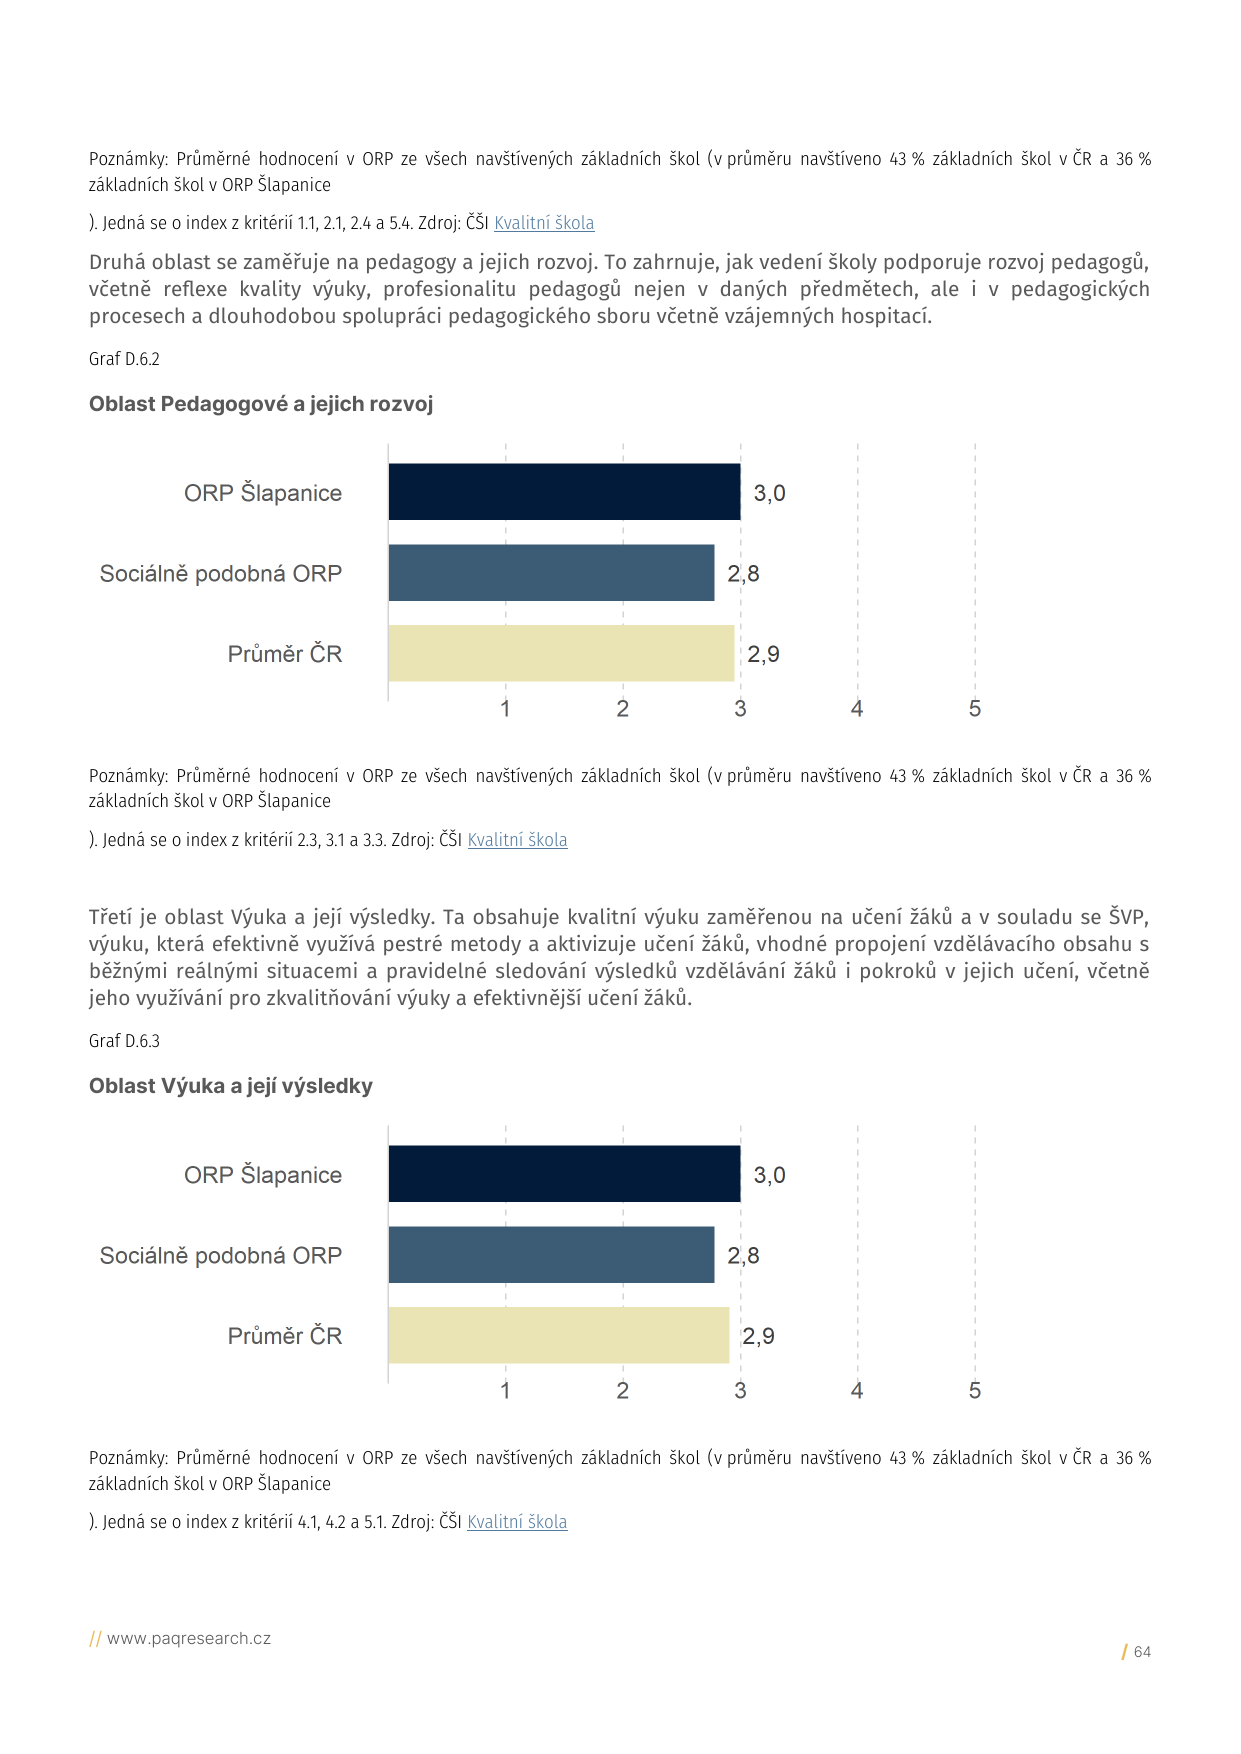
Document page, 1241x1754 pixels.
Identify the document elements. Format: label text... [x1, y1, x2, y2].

text Oblast Výuka a její výsledky [89, 1068, 1152, 1098]
text Poznámky: Průměrné hodnocení v ORP ze všech navštívených základních škol (v průměru navštíveno 43 % základních škol v ČR a 36 % základních škol v ORP Šlapanice [89, 148, 1152, 196]
text Poznámky: Průměrné hodnocení v ORP ze všech navštívených základních škol (v průměru navštíveno 43 % základních škol v ČR a 36 % základních škol v ORP Šlapanice [89, 1447, 1152, 1495]
text Třetí je oblast Výuka a její výsledky. Ta obsahuje kvalitní výuku zaměřenou na učení žáků a v souladu se ŠVP, výuku, která efektivně využívá pestré metody a aktivizuje učení žáků, vhodné propojení vzdělávacího obsahu s běžnými reálnými situacemi a pravidelné sledování výsledků vzdělávání žáků i pokroků v jejich učení, včetně jeho využívání pro zkvalitňování výuky a efektivnější učení žáků. [89, 905, 1152, 1011]
text ). Jedná se o index z kritérií 4.1, 4.2 a 5.1. Zdroj: ČŠI Kvalitní škola [89, 1511, 1152, 1533]
text Druhá oblast se zaměřuje na pedagogy a jejich rozvoj. To zahrnuje, jak vedení školy podporuje rozvoj pedagogů, včetně reflexe kvality výuky, profesionalitu pedagogů nejen v daných předmětech, ale i v pedagogických procesech a dlouhodobou spolupráci pedagogického sboru včetně vzájemných hospitací. [89, 250, 1152, 329]
text ). Jedná se o index z kritérií 2.3, 3.1 a 3.3. Zdroj: ČŠI Kvalitní škola [89, 829, 1152, 851]
text Graf D.6.2 [89, 348, 1152, 370]
text Graf D.6.3 [89, 1030, 1152, 1052]
text Poznámky: Průměrné hodnocení v ORP ze všech navštívených základních škol (v průměru navštíveno 43 % základních škol v ČR a 36 % základních škol v ORP Šlapanice [89, 764, 1152, 813]
text Oblast Pedagogové a jejich rozvoj [89, 386, 1152, 416]
picture [88, 1098, 1139, 1430]
text ). Jedná se o index z kritérií 1.1, 2.1, 2.4 a 5.4. Zdroj: ČŠI Kvalitní škola [89, 212, 1152, 234]
picture [88, 416, 1139, 748]
